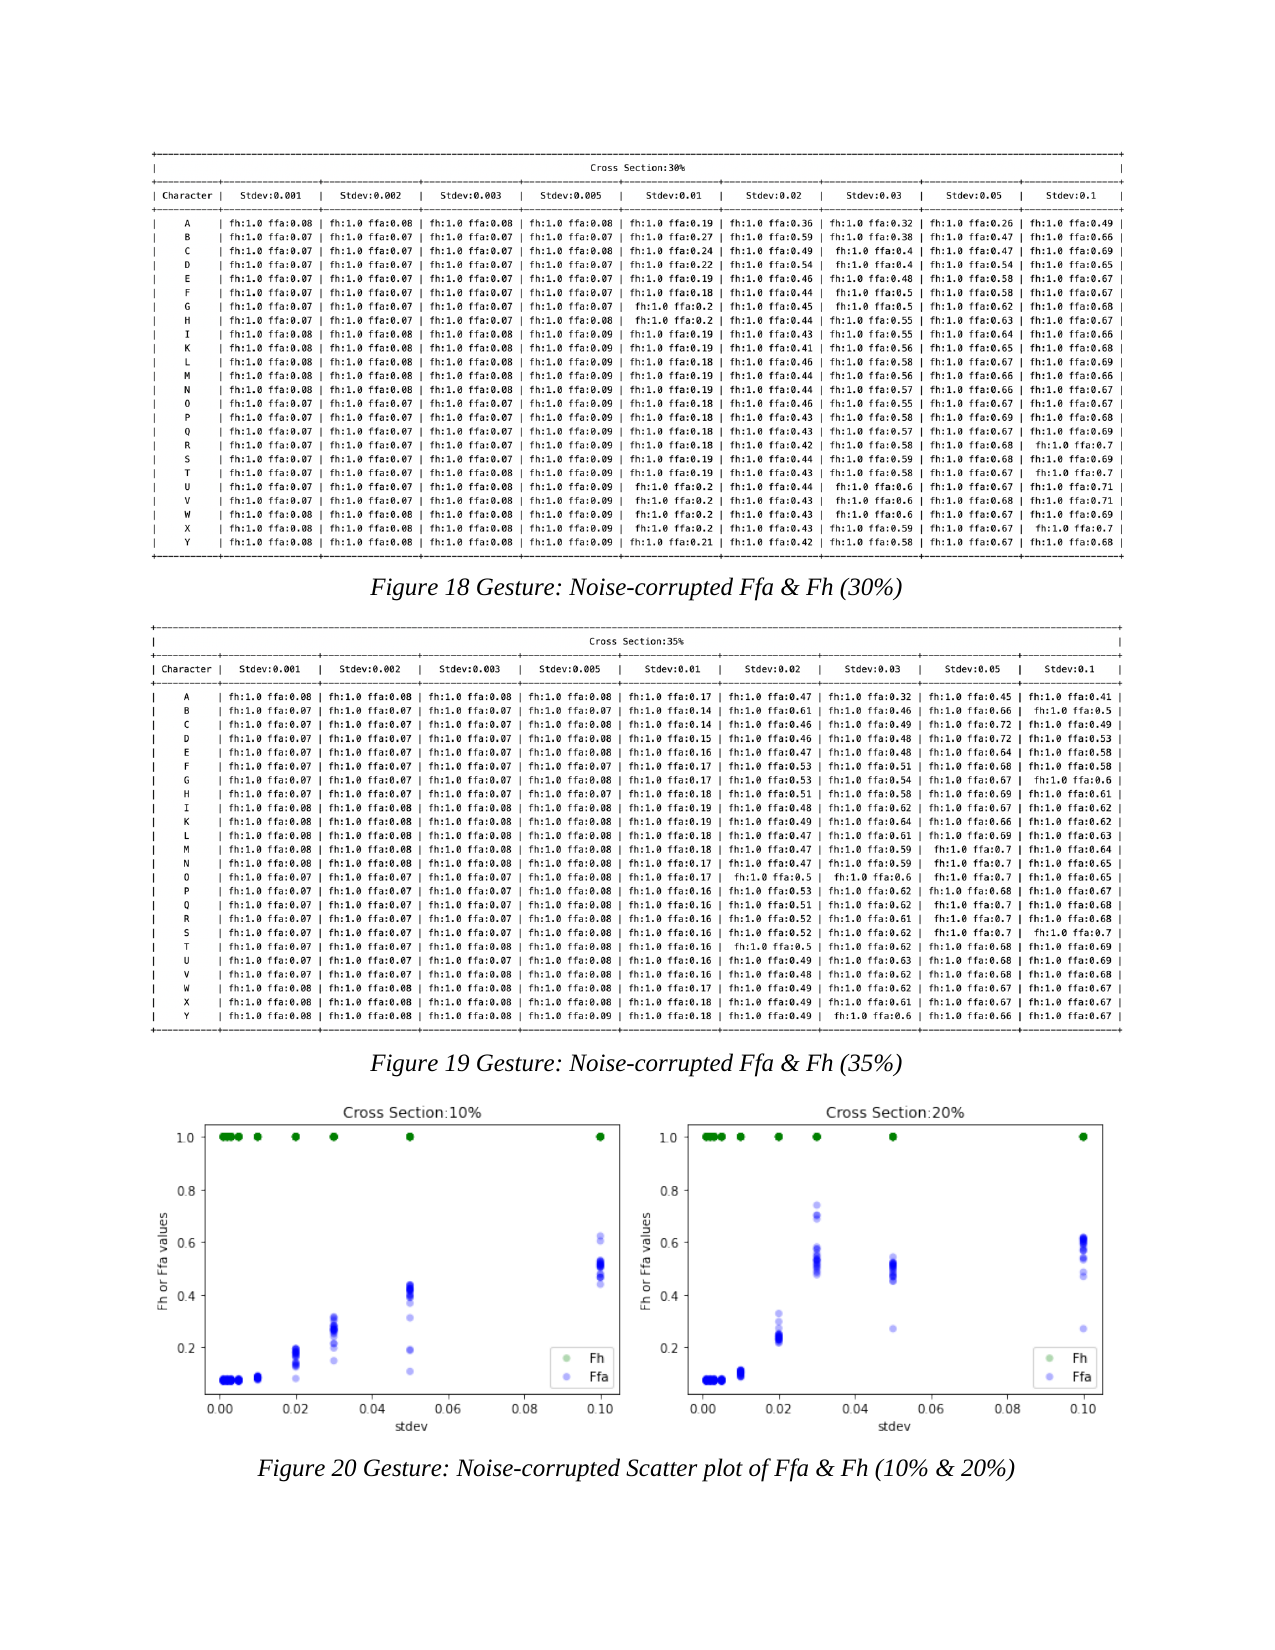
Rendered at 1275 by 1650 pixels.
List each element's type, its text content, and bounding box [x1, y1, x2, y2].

picture [633, 1097, 1111, 1441]
picture [150, 621, 1125, 1036]
picture [150, 1097, 628, 1441]
text Figure 18 Gesture: Noise-corrupted Ffa & Fh (30%) [150, 572, 1125, 601]
text Figure 20 Gesture: Noise-corrupted Scatter plot of Ffa & Fh (10% & 20%) [150, 1453, 1125, 1482]
picture [150, 150, 1125, 560]
text Figure 19 Gesture: Noise-corrupted Ffa & Fh (35%) [150, 1048, 1125, 1076]
